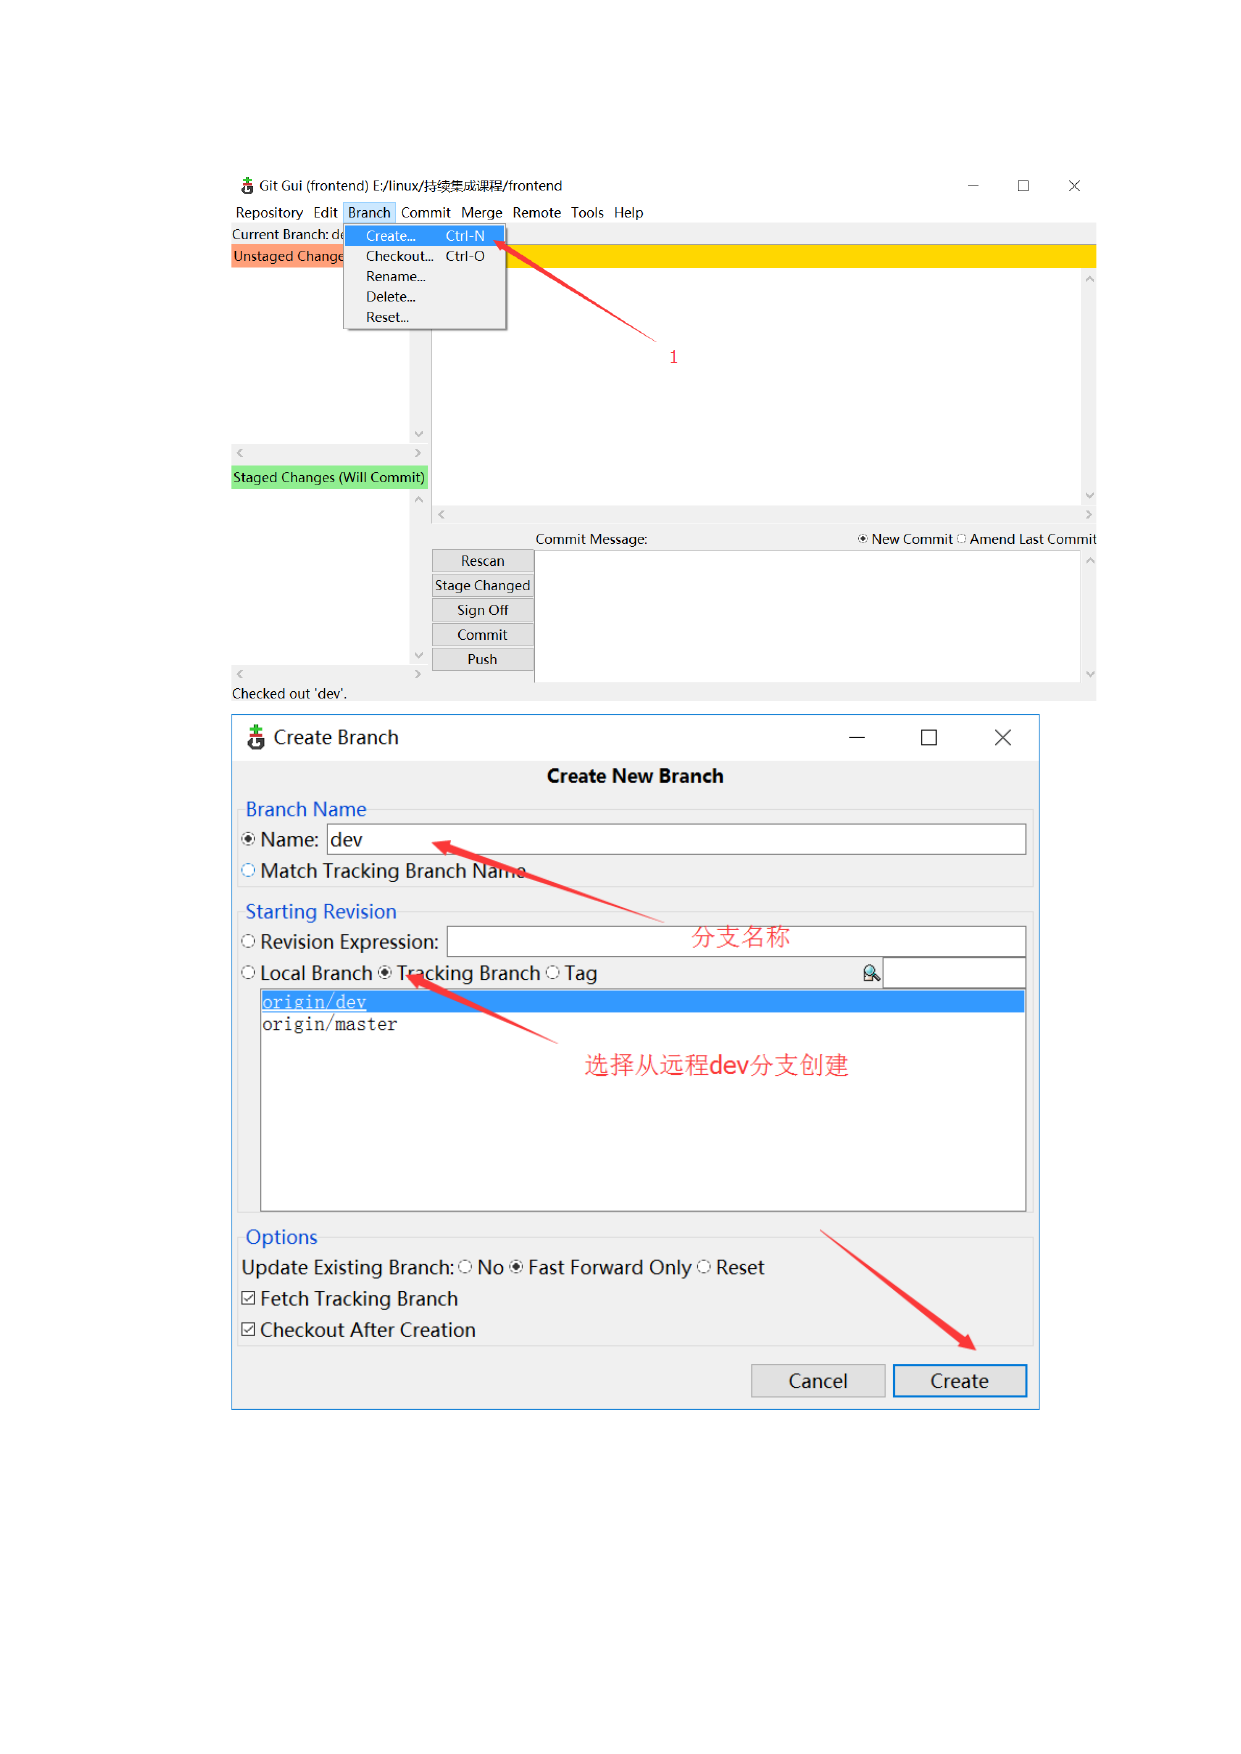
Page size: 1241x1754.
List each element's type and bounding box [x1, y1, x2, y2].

picture [231, 175, 1097, 701]
picture [231, 714, 1040, 1410]
